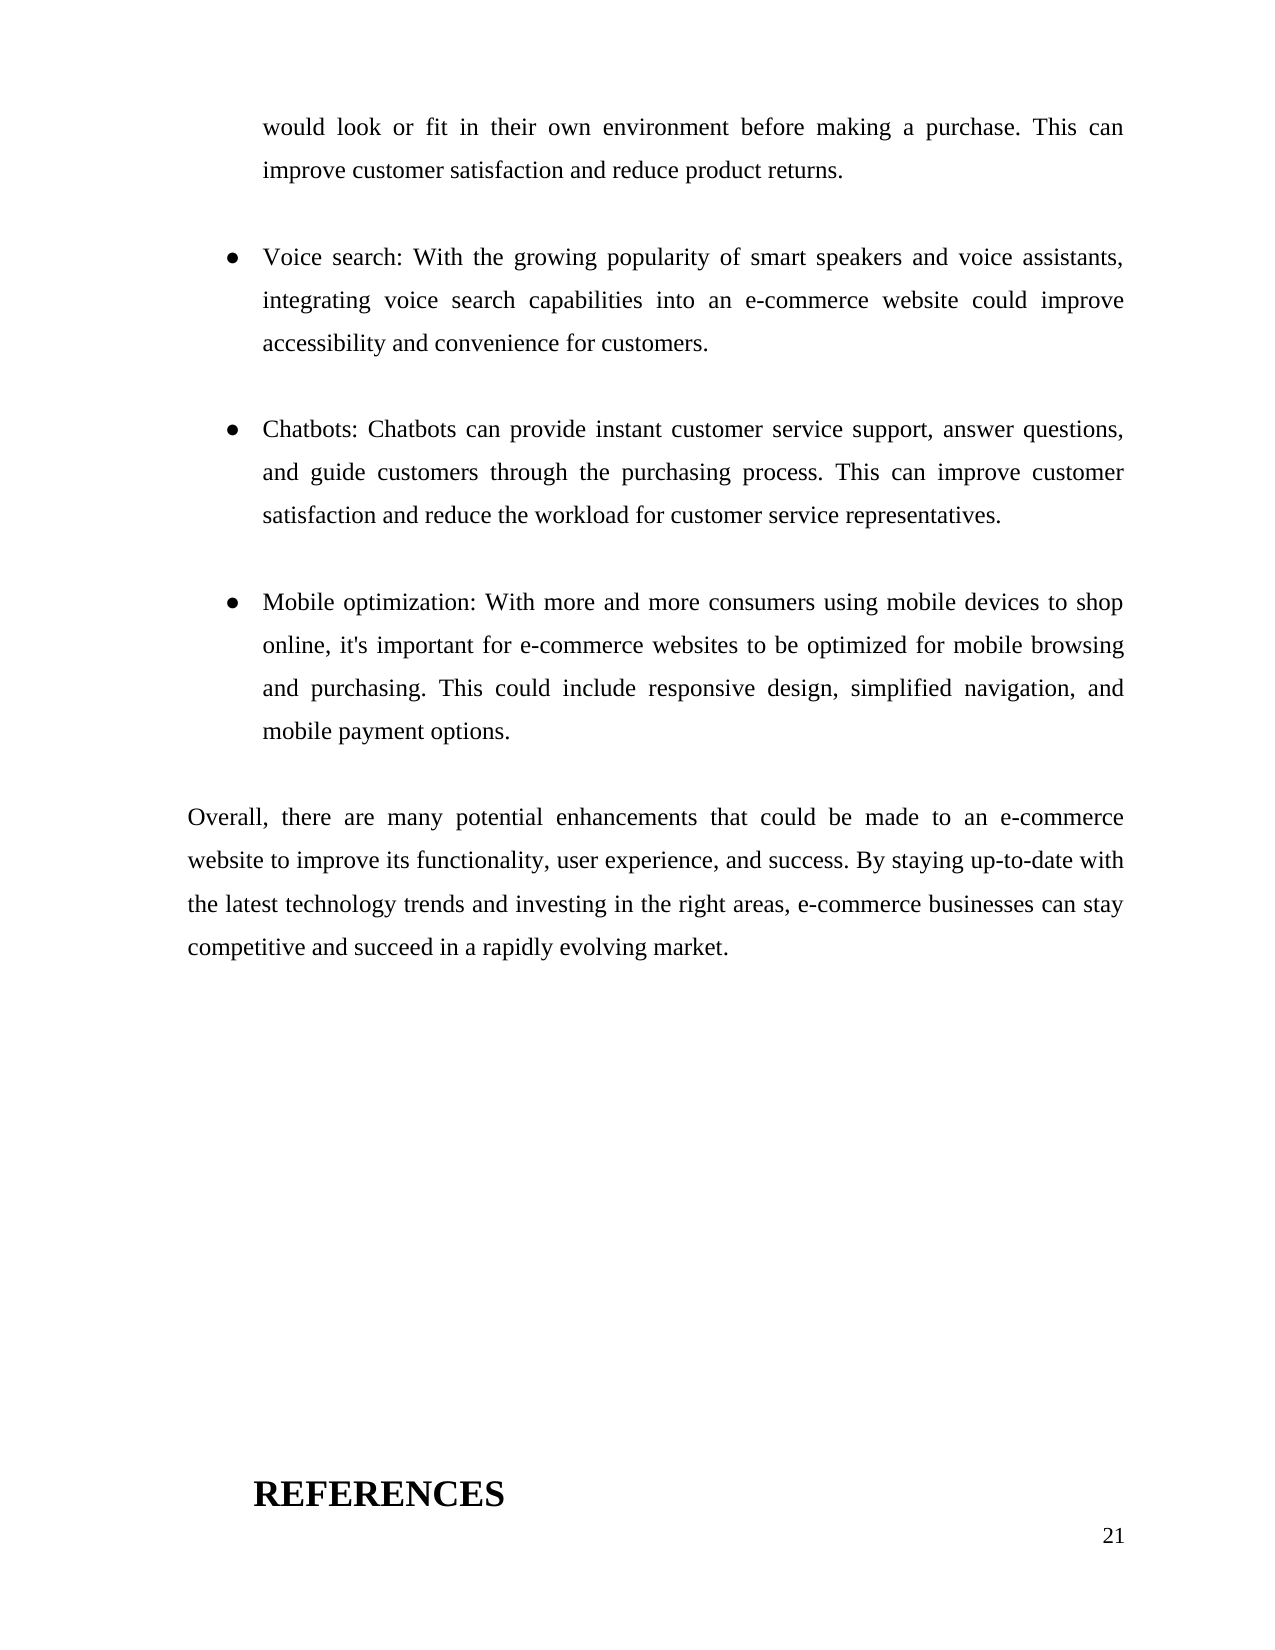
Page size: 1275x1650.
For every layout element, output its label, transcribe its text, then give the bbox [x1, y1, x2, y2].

text Overall, there are many potential enhancements that could be made to an e-commerce website to improve its functionality, user experience, and success. By staying up-to-date with the latest technology trends and investing in the right areas, e-commerce businesses can stay competitive and succeed in a rapidly evolving market. [187, 802, 1125, 961]
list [225, 112, 1125, 184]
list Chatbots: Chatbots can provide instant customer service support, answer questions, and guide customers through the purchasing process. This can improve customer satisfaction and reduce the workload for customer service representatives. [225, 414, 1125, 529]
text REFERENCES [187, 1471, 1125, 1514]
list Mobile optimization: With more and more consumers using mobile devices to shop online, it's important for e-commerce websites to be optimized for mobile browsing and purchasing. This could include responsive design, simplified navigation, and mobile payment options. [225, 587, 1125, 745]
list Voice search: With the growing popularity of smart speakers and voice assistants, integrating voice search capabilities into an e-commerce website could improve accessibility and convenience for customers. [225, 242, 1125, 357]
